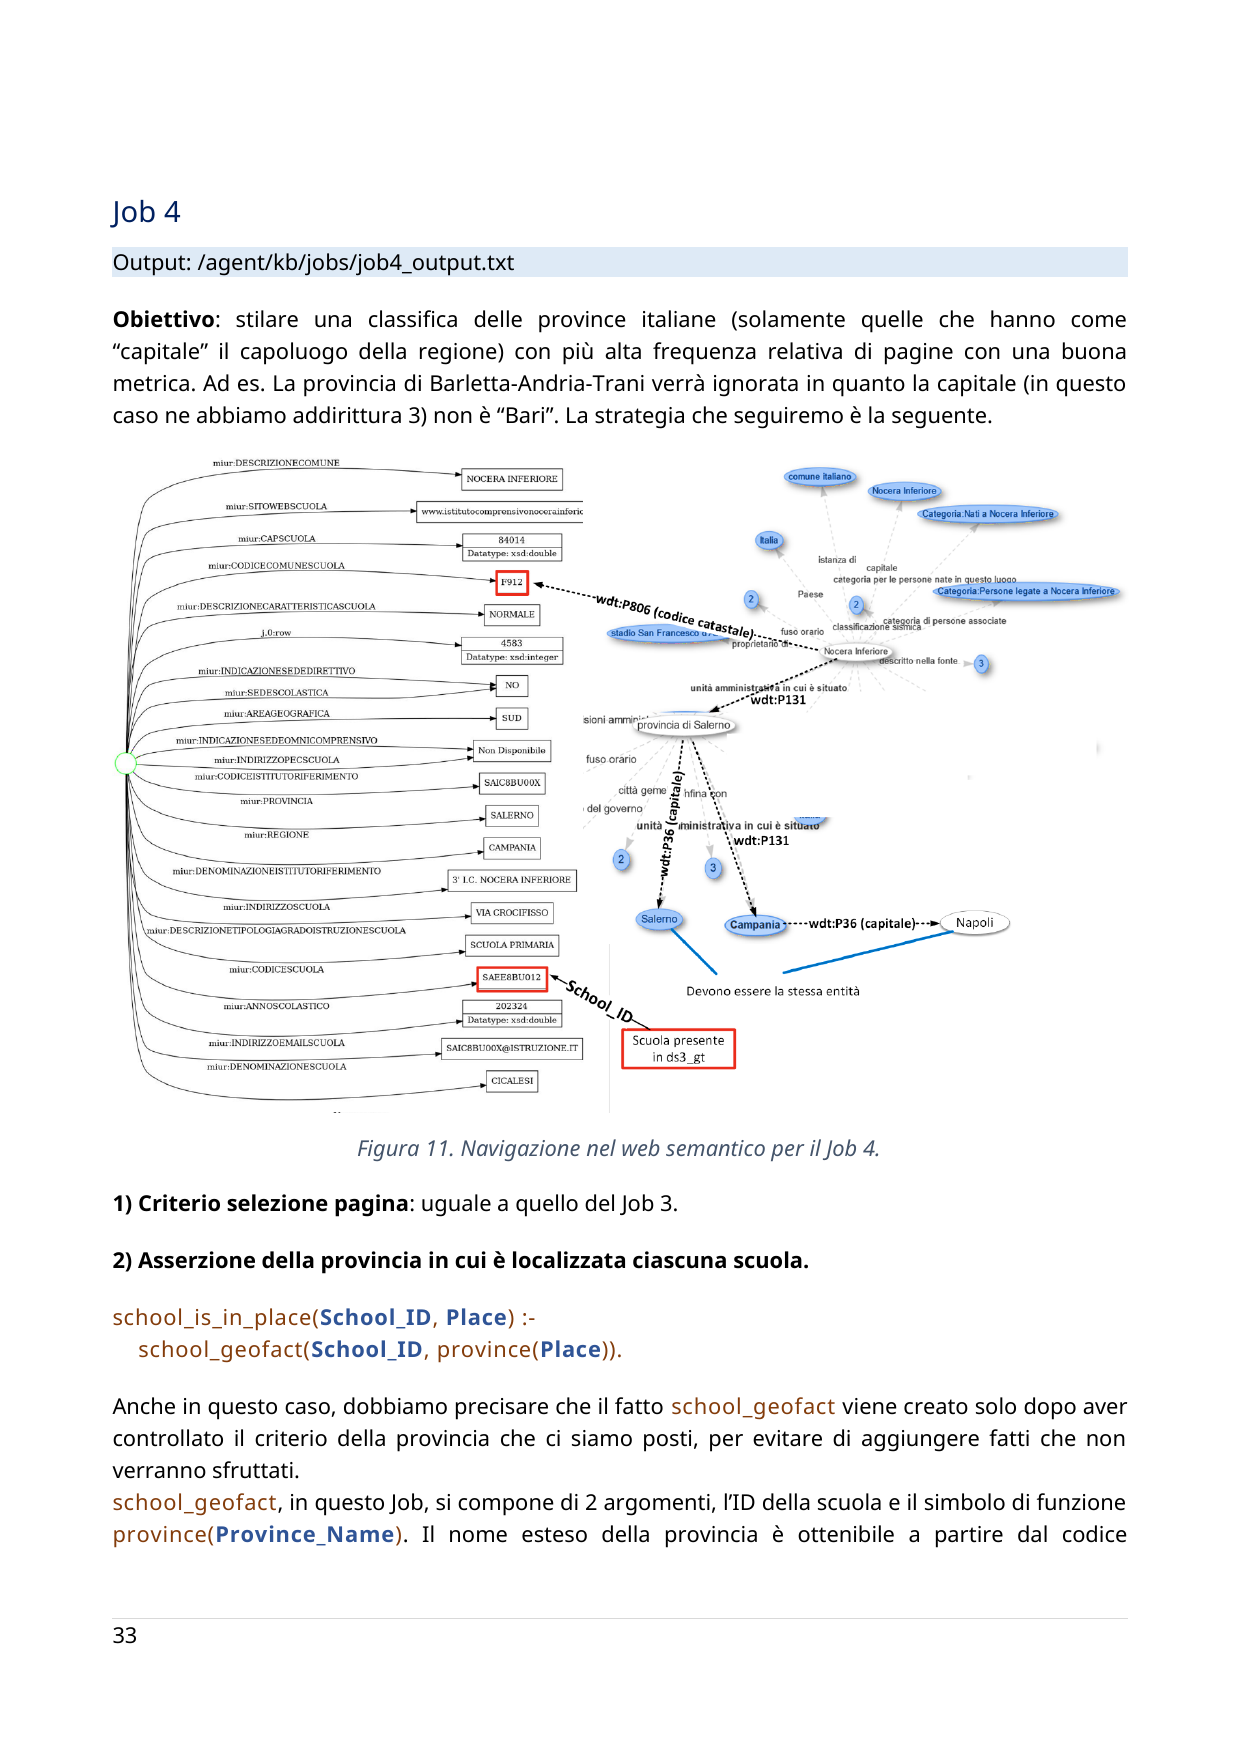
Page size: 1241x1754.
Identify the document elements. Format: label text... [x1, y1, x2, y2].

subtitle Job 4 [112, 192, 1128, 231]
text 1) Criterio selezione pagina: uguale a quello del Job 3. [112, 1187, 1128, 1217]
text 2) Asserzione della provincia in cui è localizzata ciascuna scuola. [112, 1244, 1128, 1274]
text Output: /agent/kb/jobs/job4_output.txt [112, 247, 1128, 277]
picture [112, 457, 1129, 1113]
text school_geofact(School_ID, province(Place)). [112, 1334, 1128, 1363]
text school_is_in_place(School_ID, Place) :- [112, 1302, 1128, 1331]
text Obiettivo: stilare una classifica delle province italiane (solamente quelle che hanno come “capitale” il capoluogo della regione) con più alta frequenza relativa di pagine con una buona metrica. Ad es. La provincia di Barletta-Andria-Trani verrà ignorata in quanto la capitale (in questo caso ne abbiamo addirittura 3) non è “Bari”. La strategia che seguiremo è la seguente. [112, 304, 1128, 430]
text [112, 1391, 1128, 1549]
